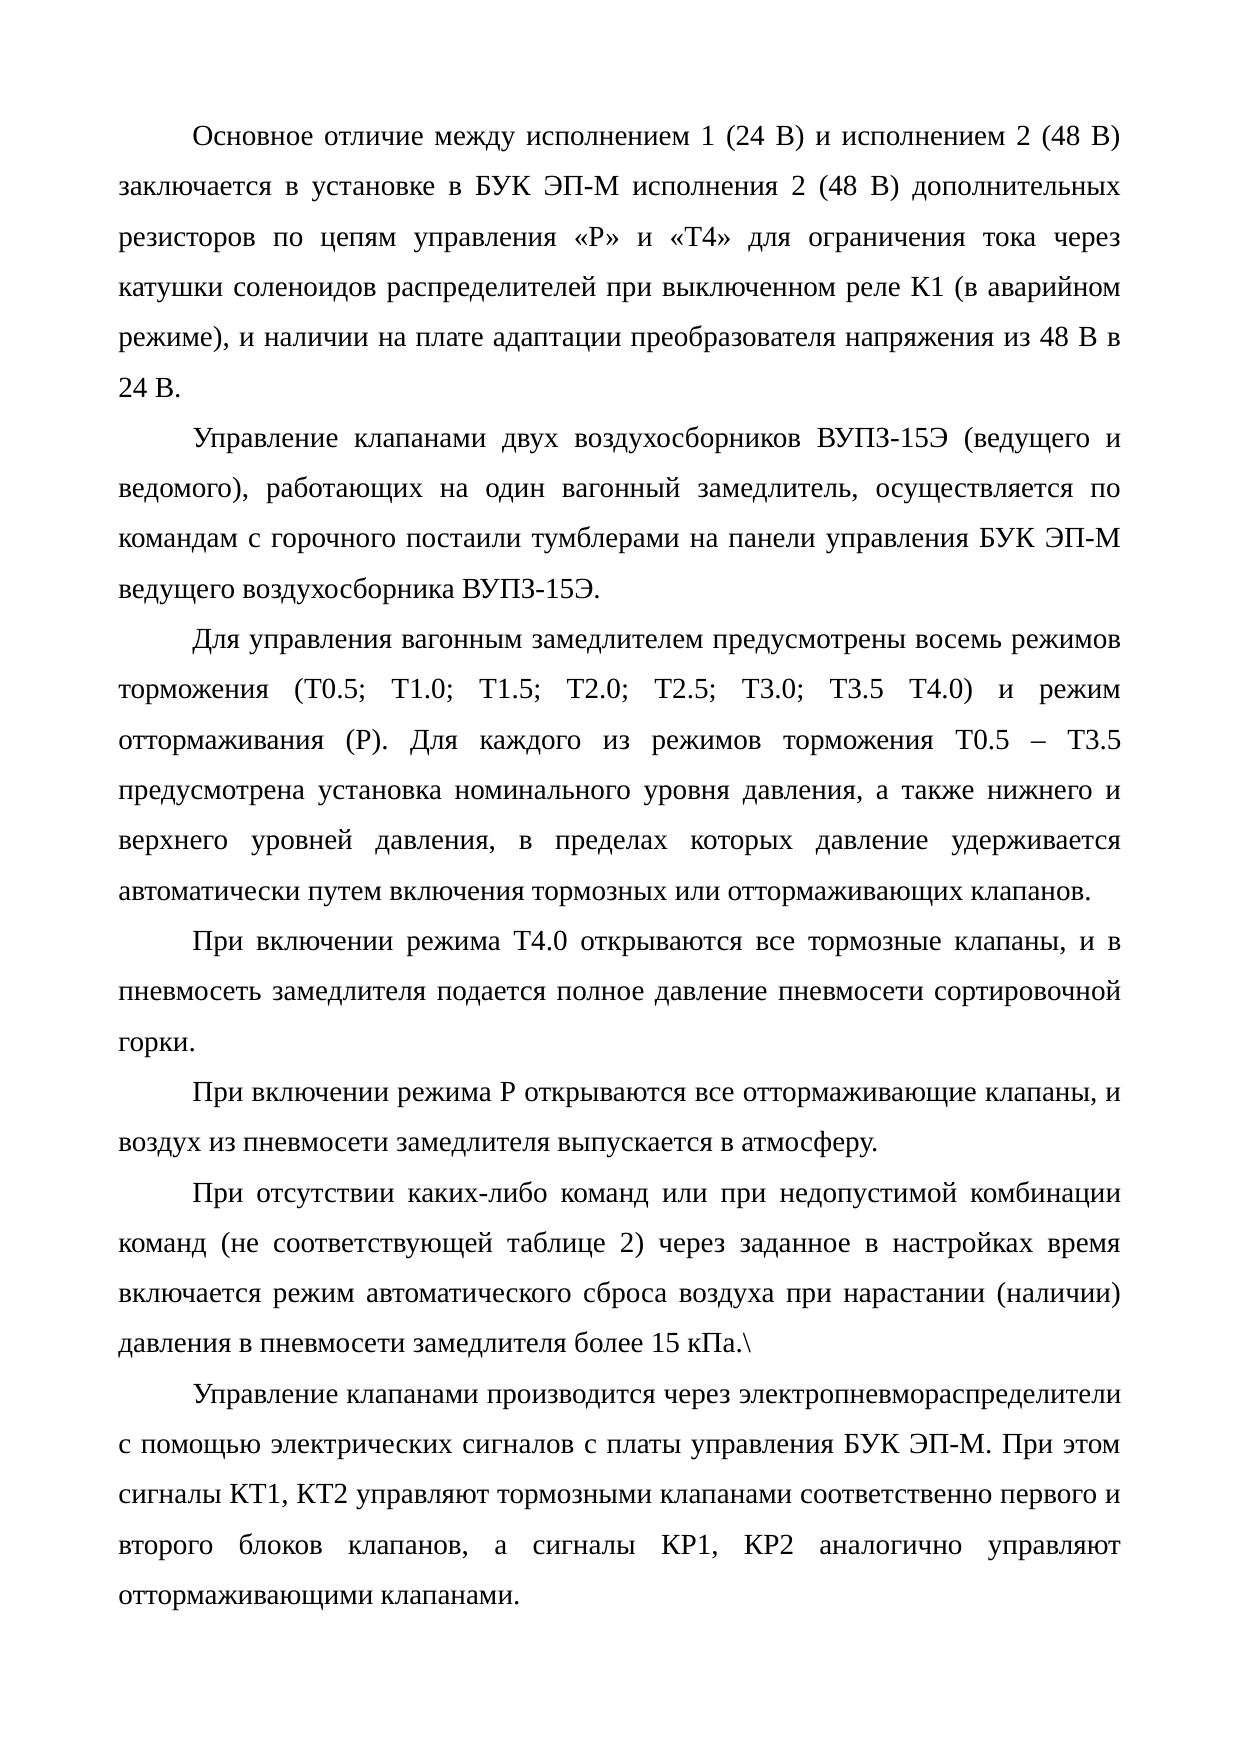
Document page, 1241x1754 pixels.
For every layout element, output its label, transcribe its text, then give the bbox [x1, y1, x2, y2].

text Для управления вагонным замедлителем предусмотрены восемь режимов торможения (Т0.5; Т1.0; Т1.5; Т2.0; Т2.5; Т3.0; Т3.5 Т4.0) и режим оттормаживания (Р). Для каждого из режимов торможения Т0.5 – Т3.5 предусмотрена установка номинального уровня давления, а также нижнего и верхнего уровней давления, в пределах которых давление удерживается автоматически путем включения тормозных или оттормаживающих клапанов. [118, 621, 1122, 906]
text Управление клапанами производится через электропневмораспределители с помощью электрических сигналов с платы управления БУК ЭП-М. При этом сигналы КТ1, КТ2 управляют тормозными клапанами соответственно первого и второго блоков клапанов, а сигналы КР1, КР2 аналогично управляют оттормаживающими клапанами. [118, 1376, 1122, 1611]
text При включении режима Р открываются все оттормаживающие клапаны, и воздух из пневмосети замедлителя выпускается в атмосферу. [118, 1074, 1122, 1158]
text При включении режима Т4.0 открываются все тормозные клапаны, и в пневмосеть замедлителя подается полное давление пневмосети сортировочной горки. [118, 923, 1122, 1057]
text При отсутствии каких-либо команд или при недопустимой комбинации команд (не соответствующей таблице 2) через заданное в настройках время включается режим автоматического сброса воздуха при нарастании (наличии) давления в пневмосети замедлителя более 15 кПа.\ [118, 1175, 1122, 1359]
text Управление клапанами двух воздухосборников ВУПЗ-15Э (ведущего и ведомого), работающих на один вагонный замедлитель, осуществляется по командам с горочного постаили тумблерами на панели управления БУК ЭП-М ведущего воздухосборника ВУПЗ-15Э. [118, 420, 1122, 604]
text Основное отличие между исполнением 1 (24 В) и исполнением 2 (48 В) заключается в установке в БУК ЭП-М исполнения 2 (48 В) дополнительных резисторов по цепям управления «Р» и «Т4» для ограничения тока через катушки соленоидов распределителей при выключенном реле К1 (в аварийном режиме), и наличии на плате адаптации преобразователя напряжения из 48 В в 24 В. [118, 118, 1122, 403]
